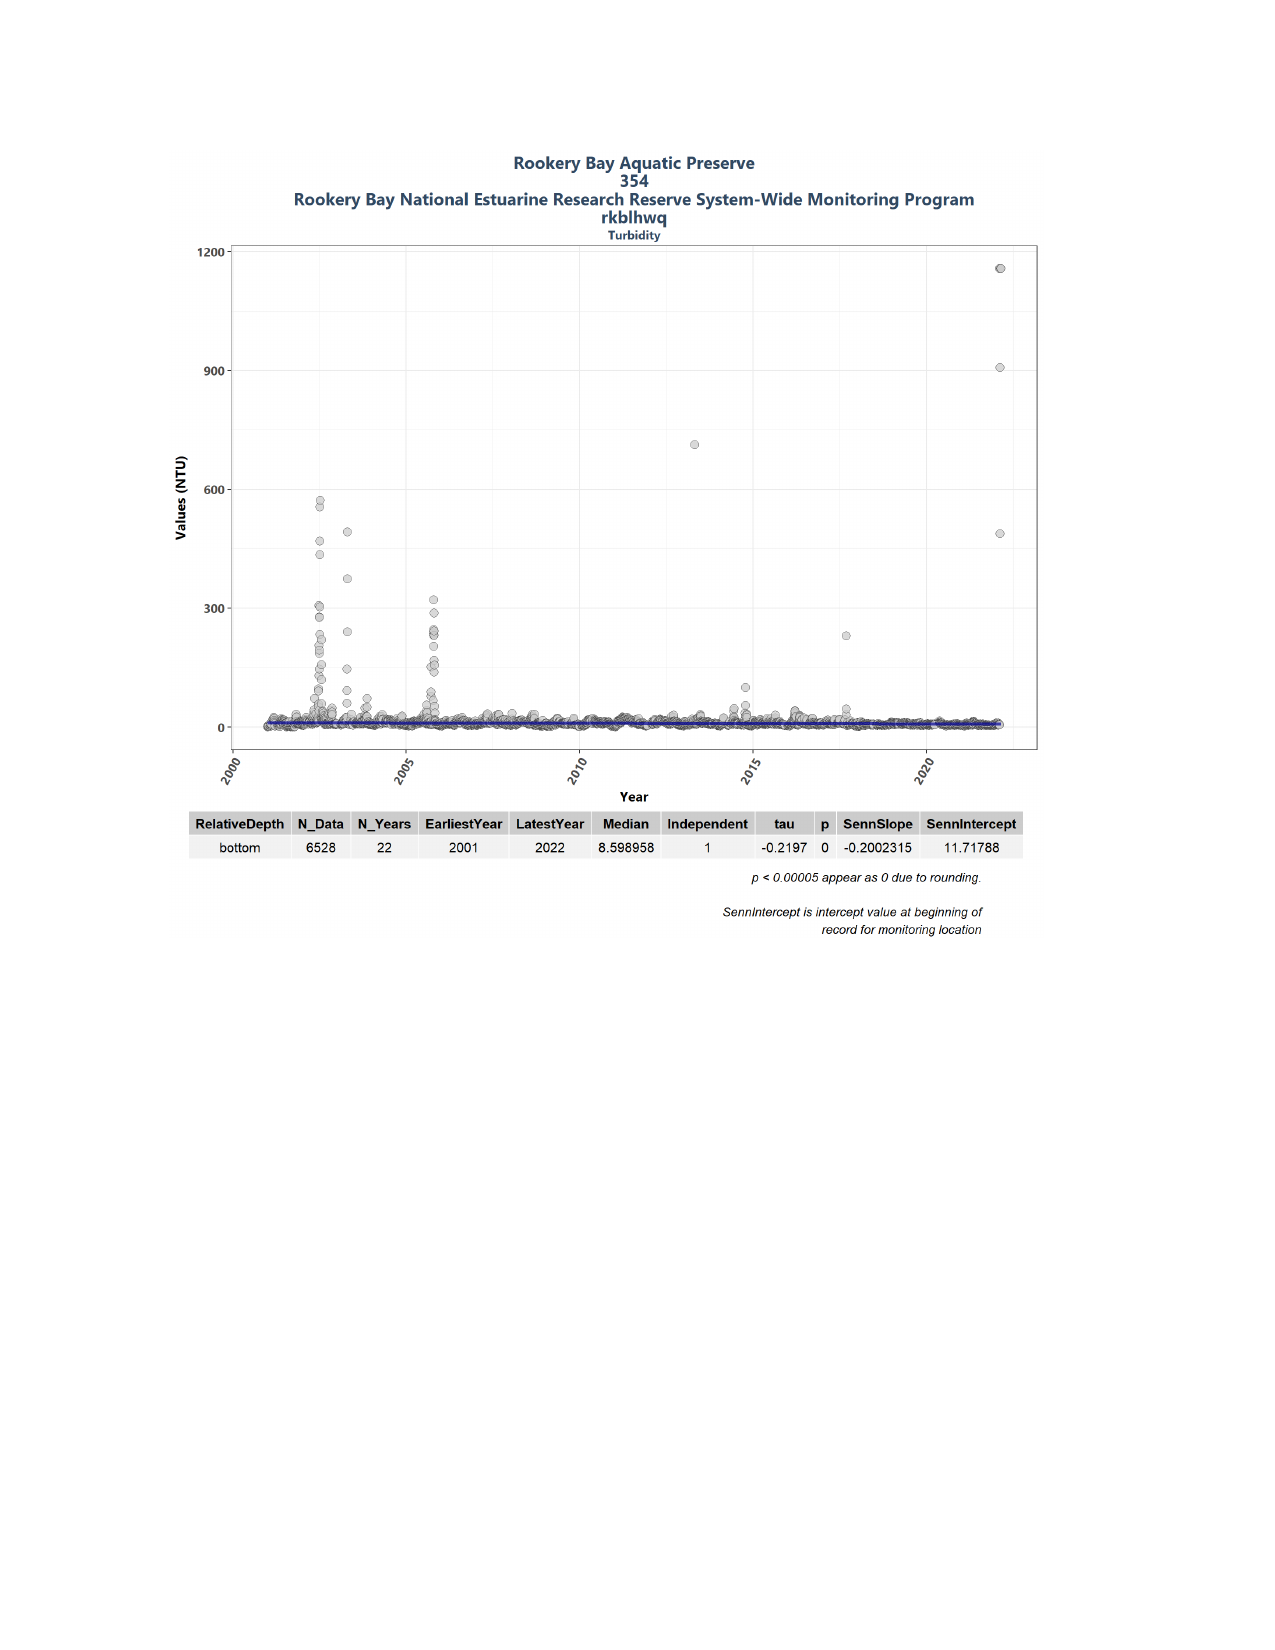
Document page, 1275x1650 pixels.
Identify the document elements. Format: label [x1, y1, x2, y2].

picture [168, 150, 1044, 938]
